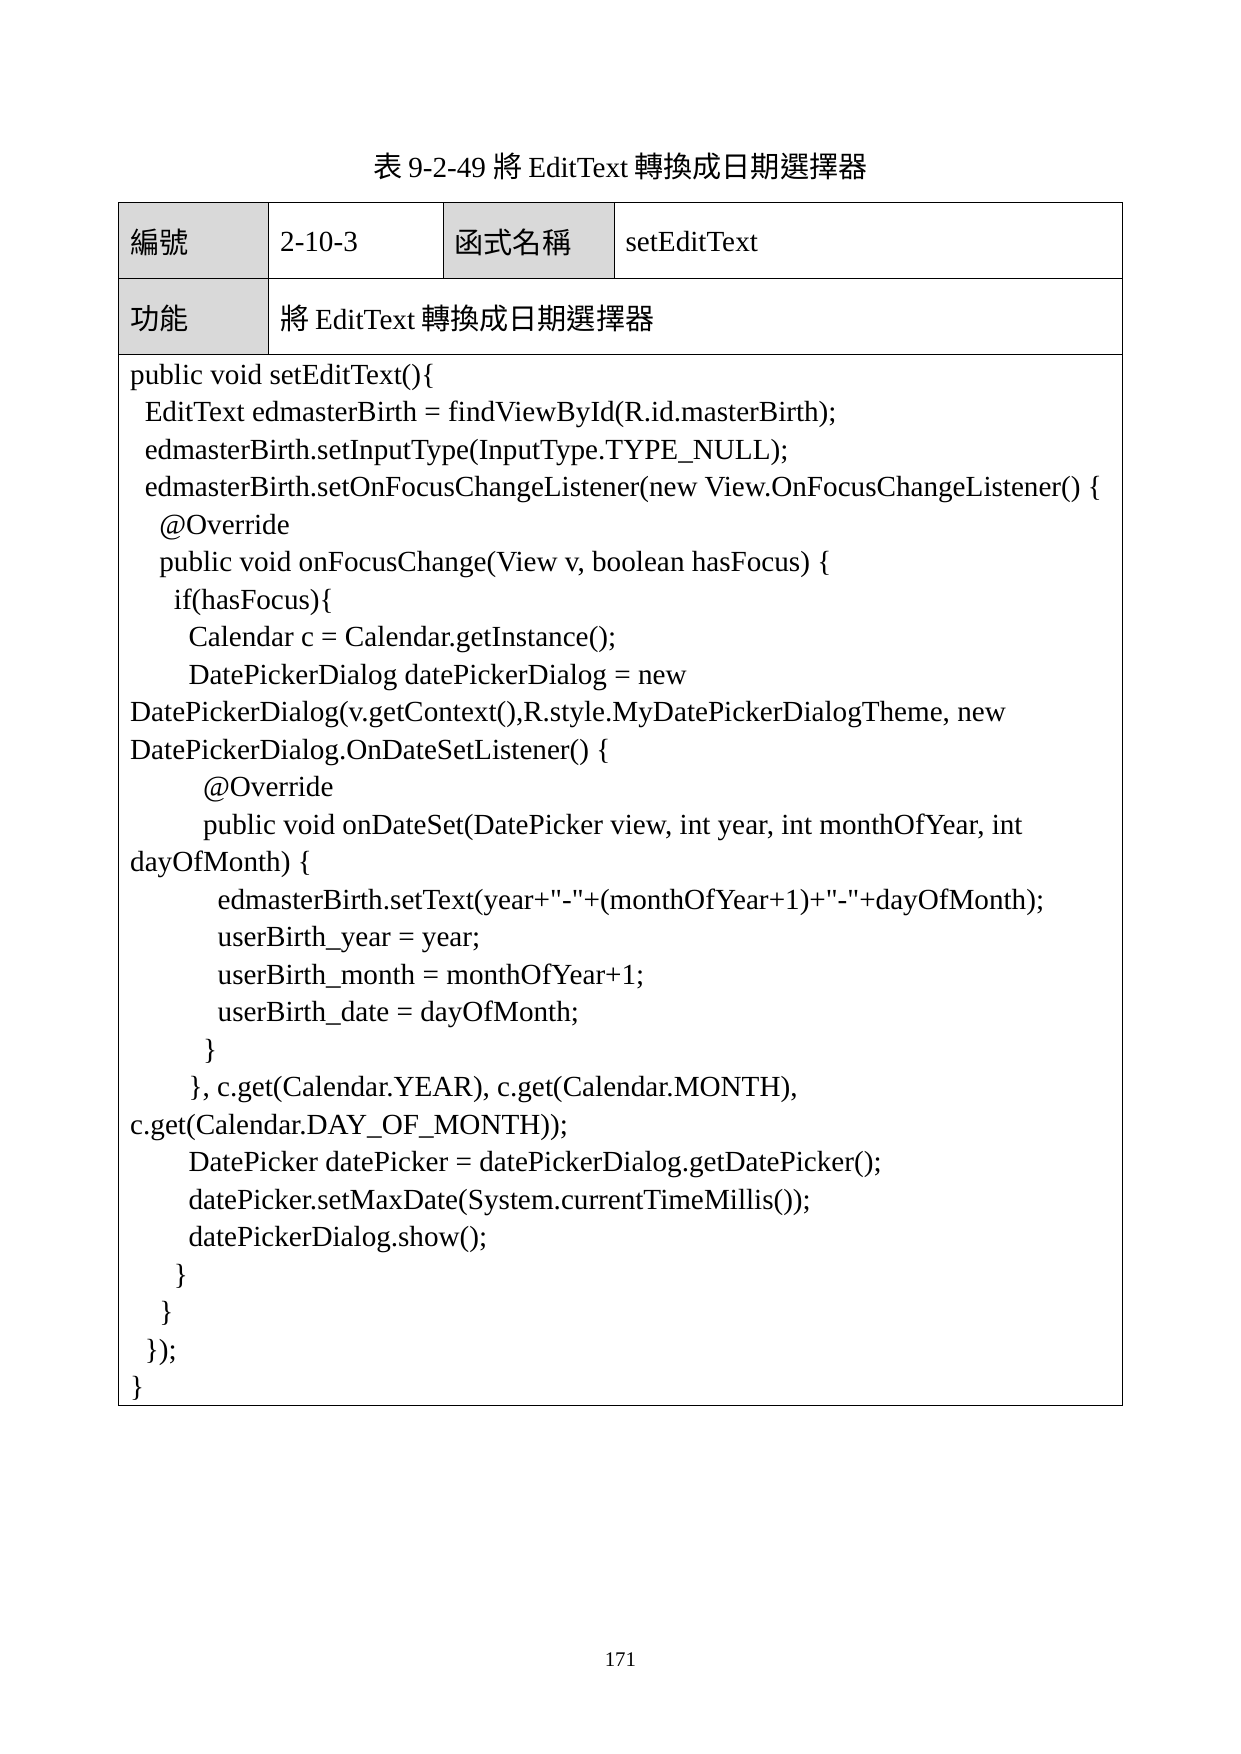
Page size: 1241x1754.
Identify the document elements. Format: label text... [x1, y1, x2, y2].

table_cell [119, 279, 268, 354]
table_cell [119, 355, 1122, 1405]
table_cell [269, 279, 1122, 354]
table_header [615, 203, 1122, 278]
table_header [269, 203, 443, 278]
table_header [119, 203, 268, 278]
subtitle 表9-2-49 將EditText轉換成日期選擇器 [118, 127, 1122, 202]
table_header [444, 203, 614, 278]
